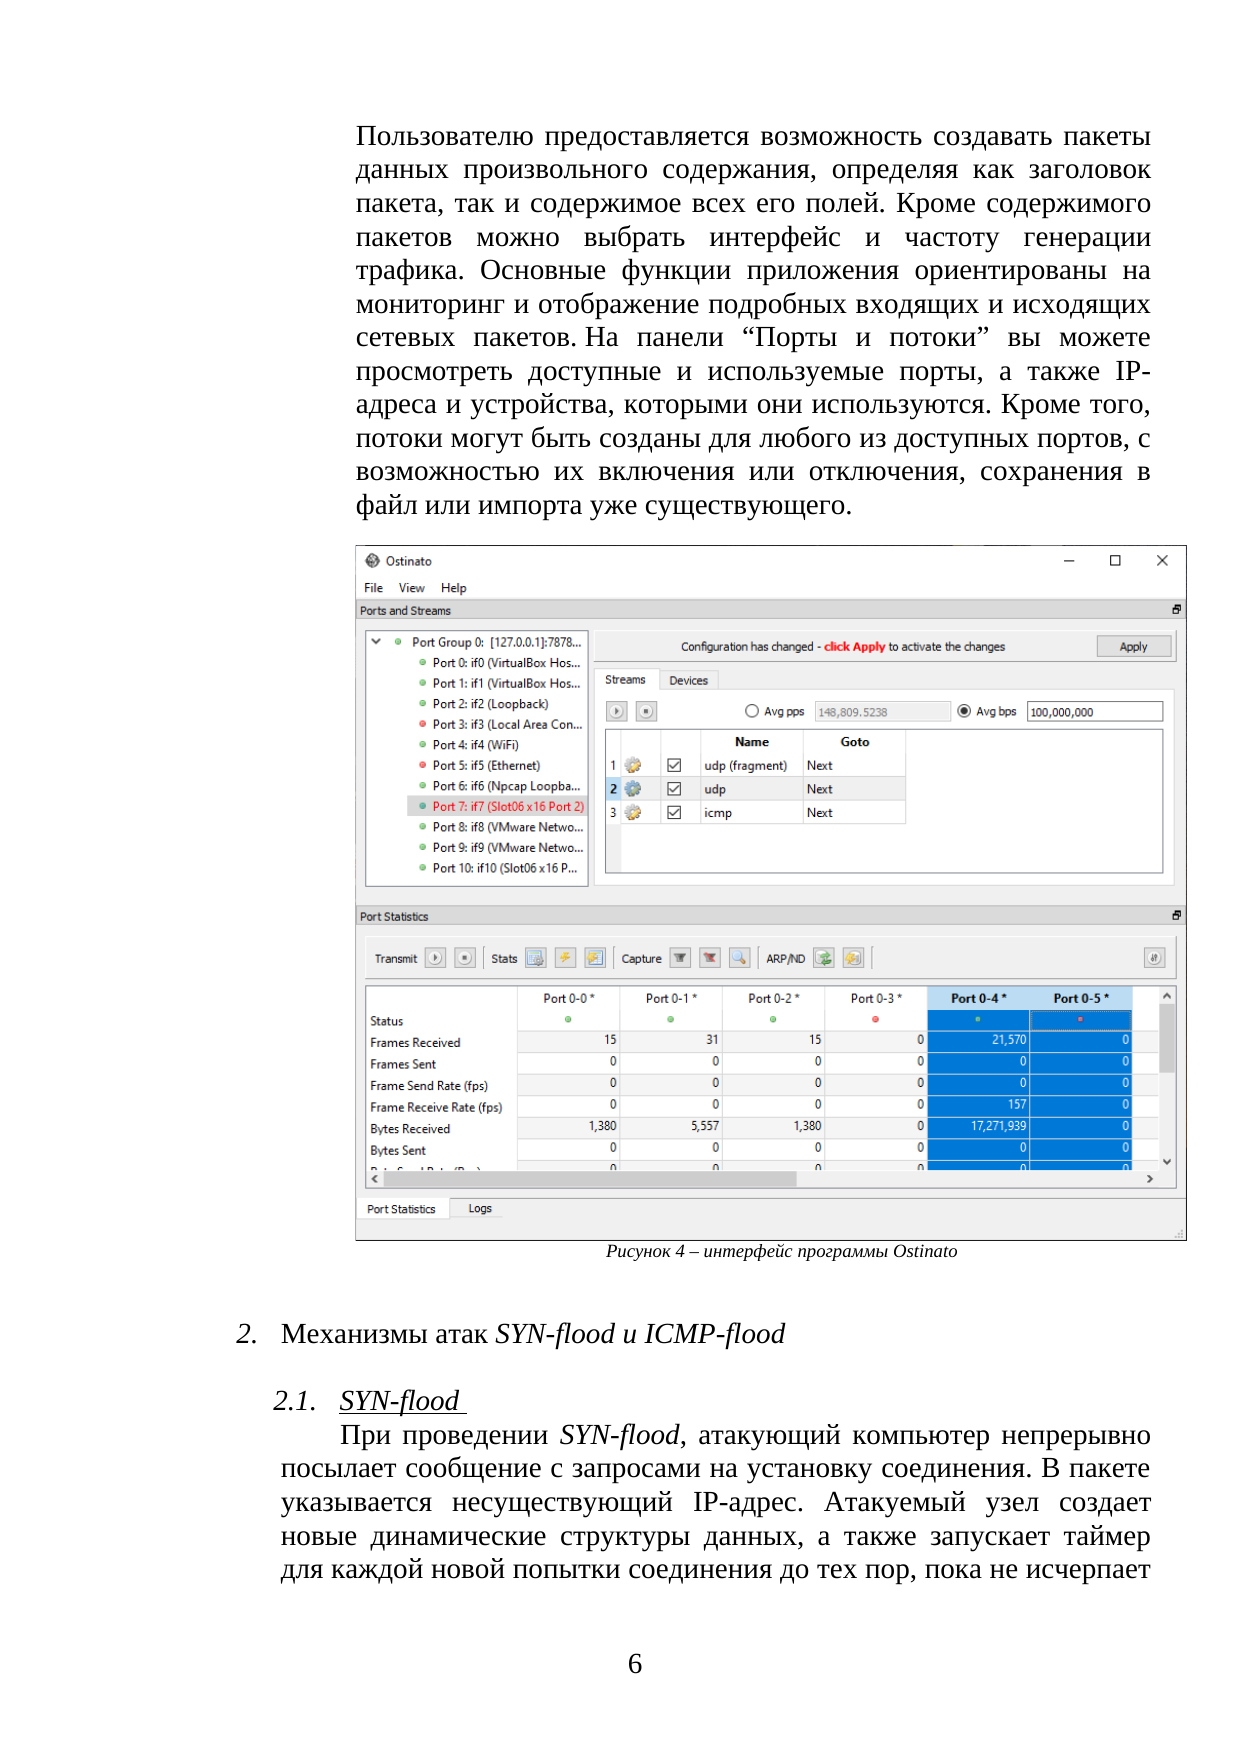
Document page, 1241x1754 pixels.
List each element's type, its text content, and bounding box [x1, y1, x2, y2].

text Рисунок 4 – интерфейс программы Ostinato [118, 1240, 1152, 1262]
picture [355, 545, 1187, 1241]
list Механизмы атак SYN-flood и ICMP-flood [236, 1316, 1152, 1350]
list SYN-flood [193, 1383, 1152, 1417]
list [281, 1417, 1152, 1585]
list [318, 118, 1152, 521]
